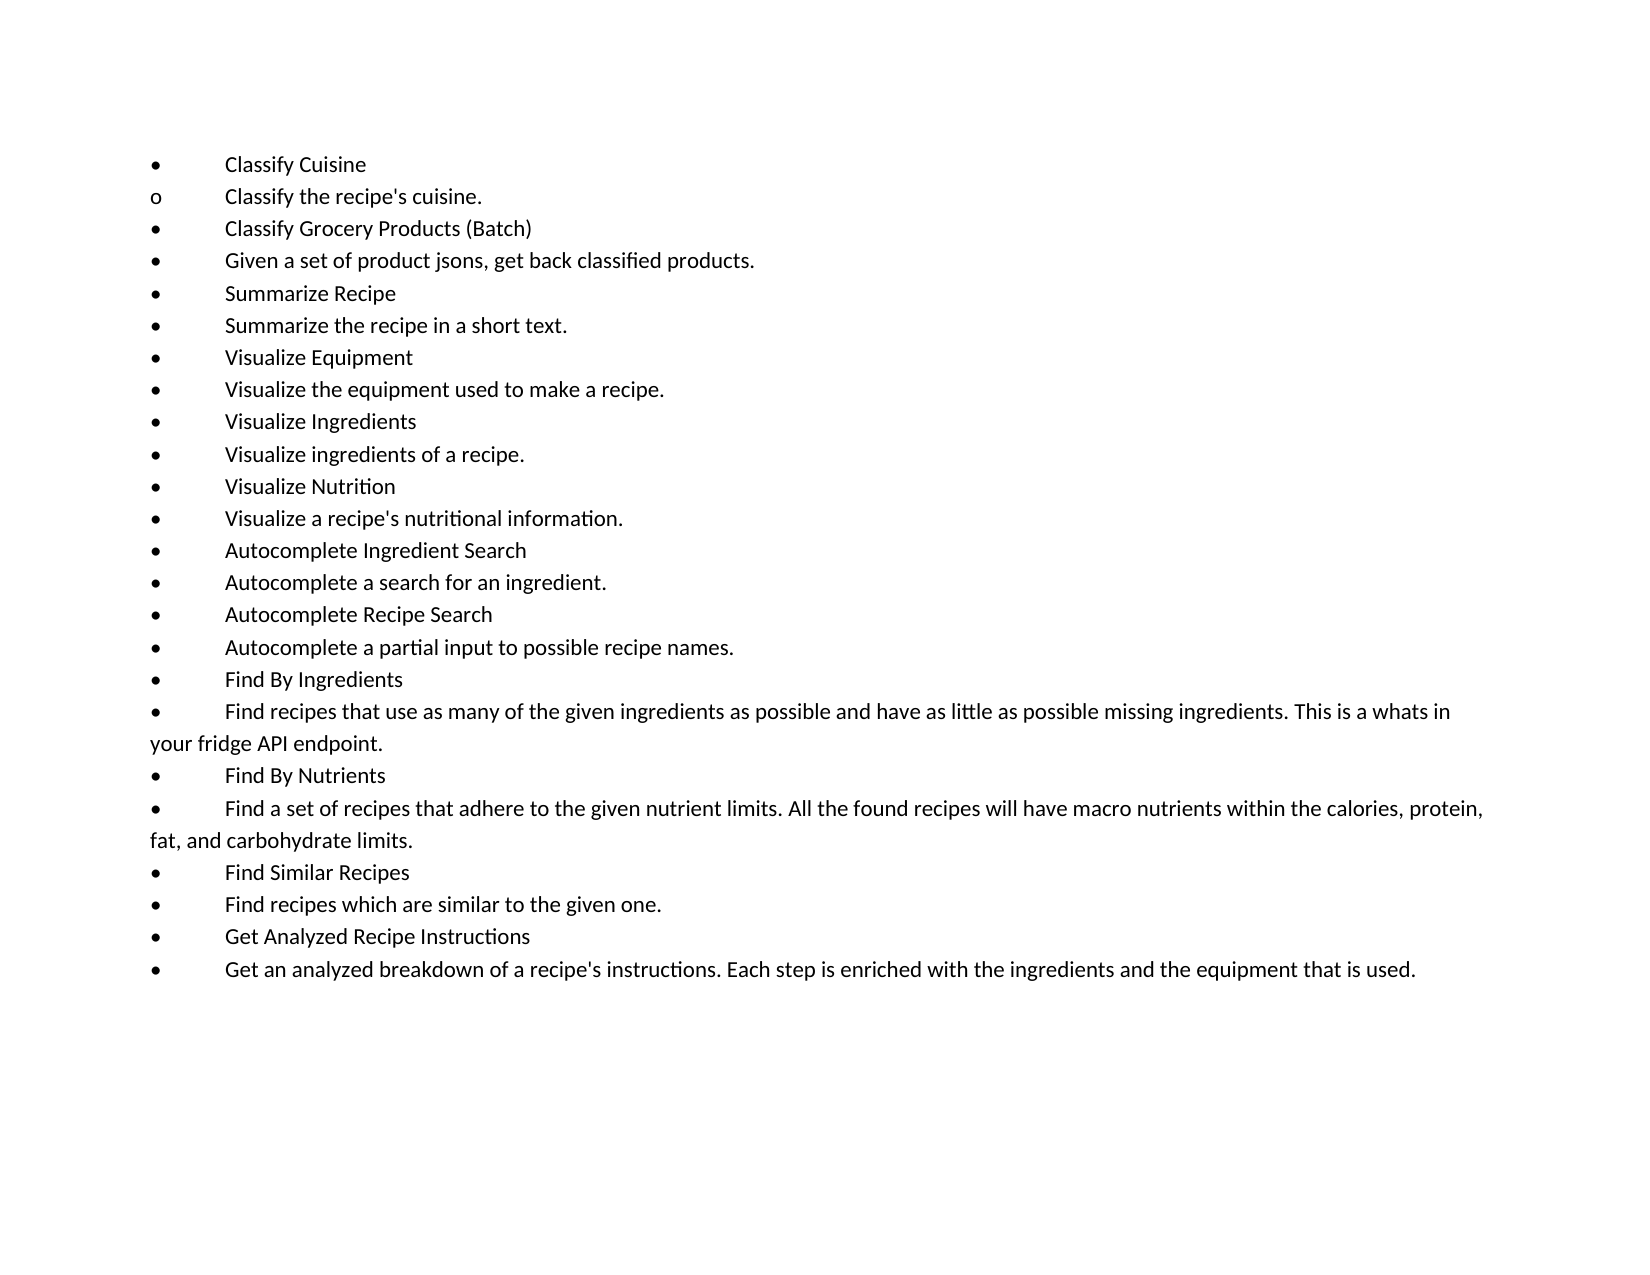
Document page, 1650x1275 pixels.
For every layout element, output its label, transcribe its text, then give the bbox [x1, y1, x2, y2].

text • Visualize Nutrition [150, 472, 1500, 500]
text • Visualize Equipment [150, 343, 1500, 371]
text • Autocomplete Ingredient Search [150, 536, 1500, 564]
text • Find recipes that use as many of the given ingredients as possible and have as little as possible missing ingredients. This is a whats in your fridge API endpoint. [150, 697, 1500, 757]
text • Visualize the equipment used to make a recipe. [150, 375, 1500, 403]
text • Summarize Recipe [150, 279, 1500, 307]
text • Visualize Ingredients [150, 407, 1500, 436]
text • Visualize a recipe's nutritional information. [150, 504, 1500, 532]
text • Find By Nutrients [150, 762, 1500, 789]
text • Find a set of recipes that adhere to the given nutrient limits. All the found recipes will have macro nutrients within the calories, protein, fat, and carbohydrate limits. [150, 794, 1500, 854]
text • Find Similar Recipes [150, 858, 1500, 886]
text • Classify Cuisine [150, 150, 1500, 178]
text • Autocomplete Recipe Search [150, 601, 1500, 629]
text • Get an analyzed breakdown of a recipe's instructions. Each step is enriched with the ingredients and the equipment that is used. [150, 955, 1500, 983]
text • Summarize the recipe in a short text. [150, 311, 1500, 339]
text • Given a set of product jsons, get back classified products. [150, 247, 1500, 274]
text • Autocomplete a search for an ingredient. [150, 568, 1500, 596]
text o Classify the recipe's cuisine. [150, 182, 1500, 210]
text • Autocomplete a partial input to possible recipe names. [150, 633, 1500, 661]
text • Find By Ingredients [150, 665, 1500, 693]
text • Visualize ingredients of a recipe. [150, 440, 1500, 468]
text • Get Analyzed Recipe Instructions [150, 922, 1500, 951]
text • Find recipes which are similar to the given one. [150, 890, 1500, 918]
text • Classify Grocery Products (Batch) [150, 214, 1500, 242]
